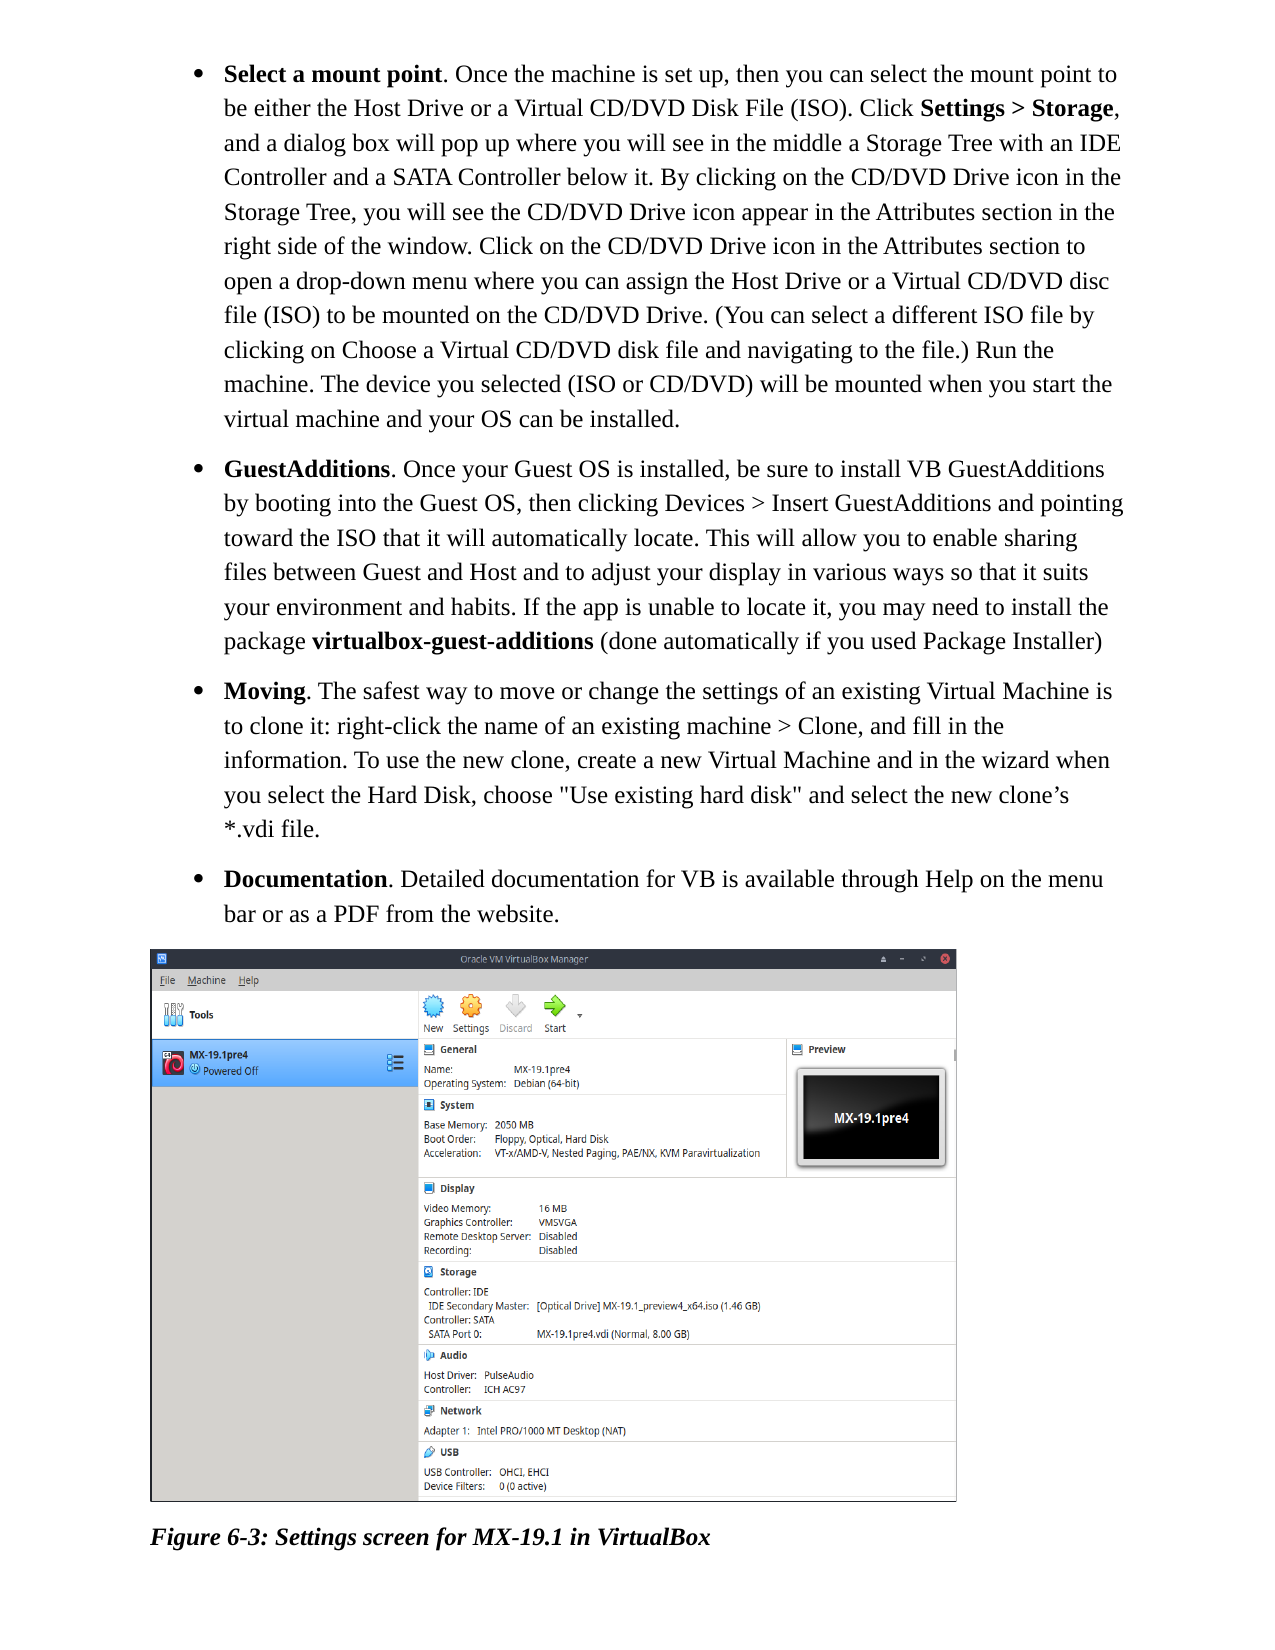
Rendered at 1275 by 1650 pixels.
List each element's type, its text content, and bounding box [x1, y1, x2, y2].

list Select a mount point. Once the machine is set up, then you can select the mount point to be either the Host Drive or a Virtual CD/DVD Disk File (ISO). Click Settings > Storage, and a dialog box will pop up where you will see in the middle a Storage Tree with an IDE Controller and a SATA Controller below it. By clicking on the CD/DVD Drive icon in the Storage Tree, you will see the CD/DVD Drive icon appear in the Attributes section in the right side of the window. Click on the CD/DVD Drive icon in the Attributes section to open a drop-down menu where you can assign the Host Drive or a Virtual CD/DVD disc file (ISO) to be mounted on the CD/DVD Drive. (You can select a different ISO file by clicking on Choose a Virtual CD/DVD disk file and navigating to the file.) Run the machine. The device you selected (ISO or CD/DVD) will be mounted when you start the virtual machine and your OS can be installed. [194, 59, 1125, 433]
list Documentation. Detailed documentation for VB is available through Help on the menu bar or as a PDF from the website. [194, 864, 1125, 928]
text Figure 6-3: Settings screen for MX-19.1 in VirtualBox [150, 1522, 1125, 1551]
picture [150, 949, 957, 1502]
list Moving. The safest way to move or change the settings of an existing Virtual Machine is to clone it: right-click the name of an existing machine > Clone, and fill in the information. To use the new clone, create a new Virtual Machine and in the wizard when you select the Hard Disk, choose "Use existing hard disk" and select the new clone’s *.vdi file. [194, 676, 1125, 843]
list GuestAdditions. Once your Guest OS is installed, be sure to install VB GuestAdditions by booting into the Guest OS, then clicking Devices > Insert GuestAdditions and pointing toward the ISO that it will automatically locate. This will allow you to enable sharing files between Guest and Host and to adjust your display in various ways so that it suits your environment and habits. If the app is unable to locate it, you may need to install the package virtualbox-guest-additions (done automatically if you used Package Installer) [194, 454, 1125, 655]
